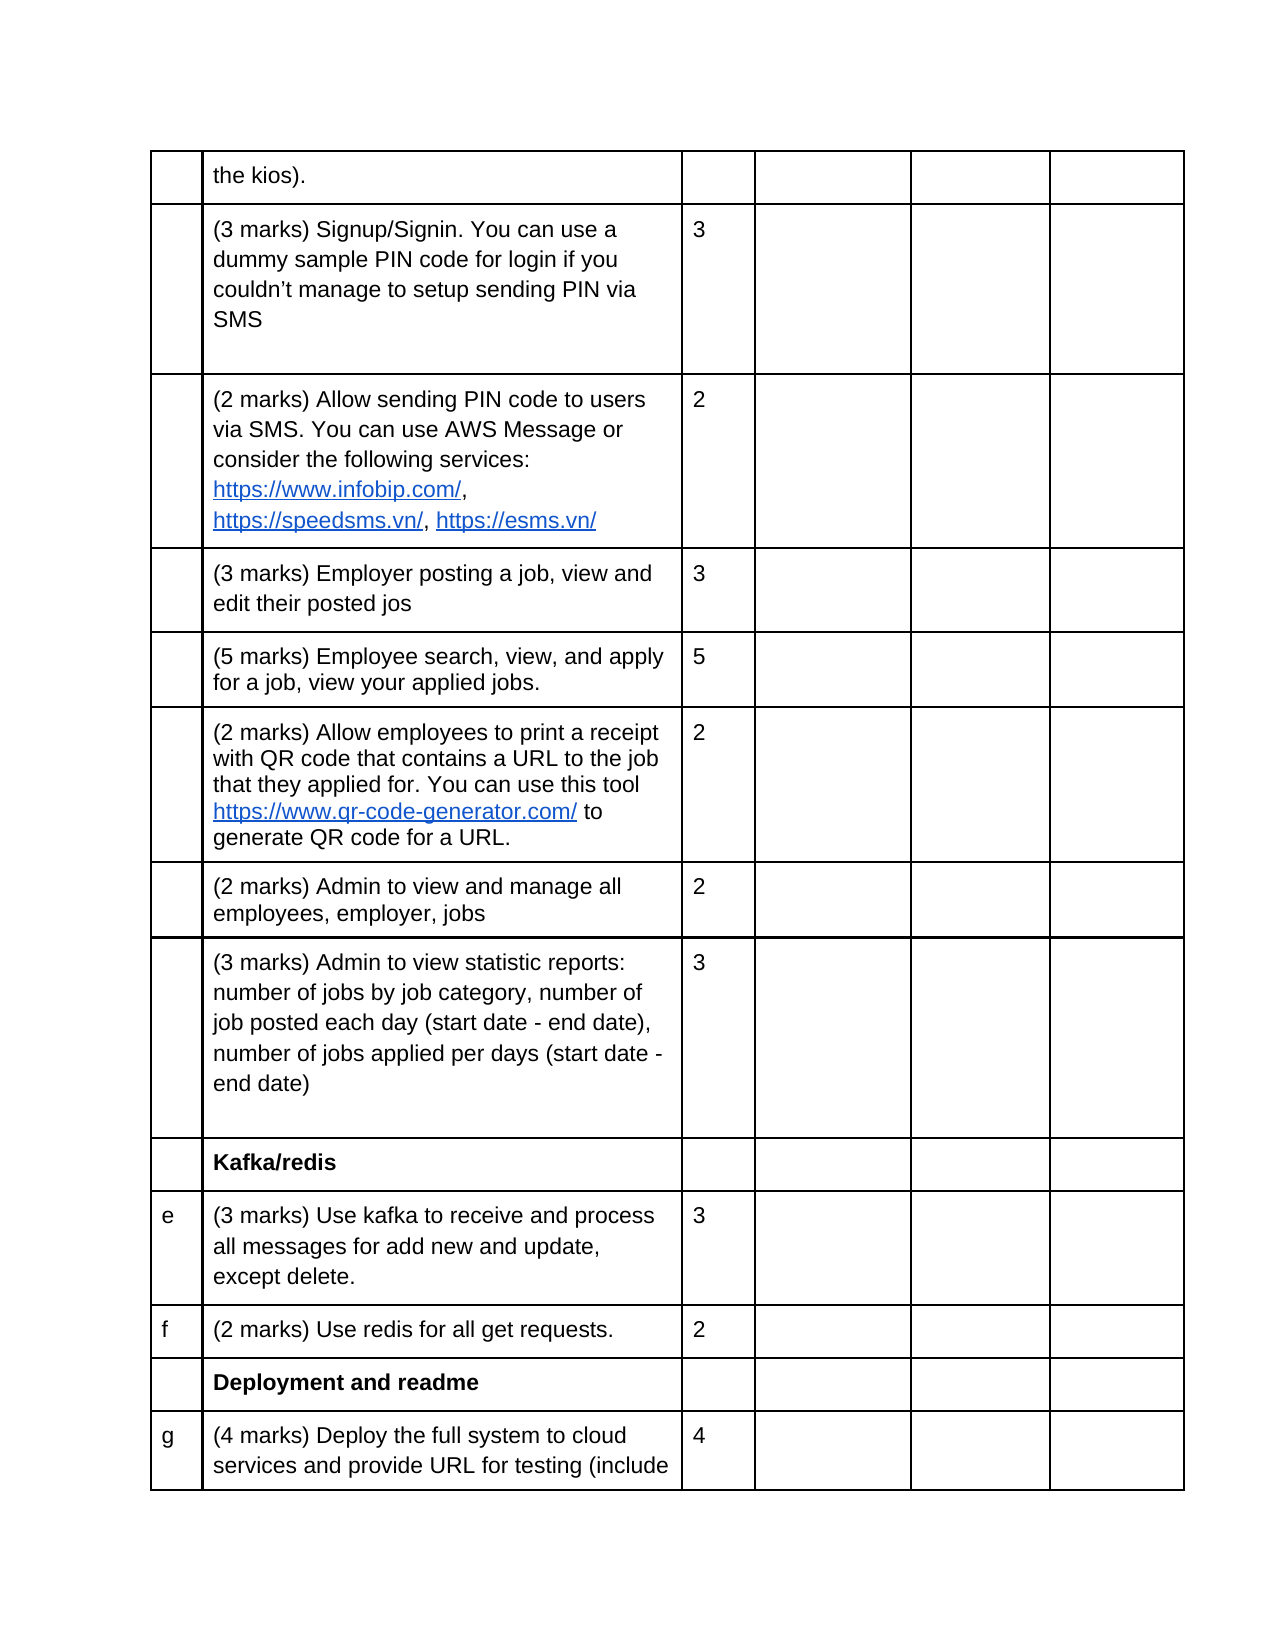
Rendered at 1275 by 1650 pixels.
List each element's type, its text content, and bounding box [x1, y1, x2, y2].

table_cell [1051, 1359, 1183, 1410]
table_cell [756, 863, 910, 936]
table_cell [912, 708, 1049, 861]
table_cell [204, 1412, 681, 1489]
table_cell [912, 549, 1049, 631]
table_cell f [152, 1306, 201, 1357]
table_cell [1051, 1192, 1183, 1303]
table_cell (2 marks) Admin to view and manage all employees, employer, jobs [204, 863, 681, 936]
table_cell [756, 708, 910, 861]
table_cell [152, 1359, 201, 1410]
table_cell 2 [683, 708, 754, 861]
table_cell [1051, 708, 1183, 861]
table_cell 3 [683, 939, 754, 1137]
table_cell 2 [683, 375, 754, 547]
table_cell (3 marks) Use kafka to receive and process all messages for add new and update, except delete. [204, 1192, 681, 1303]
table_cell [683, 1139, 754, 1190]
table_cell [756, 1412, 910, 1489]
table_cell Kafka/redis [204, 1139, 681, 1190]
table_cell [756, 1306, 910, 1357]
table_cell 3 [683, 549, 754, 631]
table_cell [152, 708, 201, 861]
table_cell (5 marks) Employee search, view, and apply for a job, view your applied jobs. [204, 633, 681, 706]
table_cell [1051, 375, 1183, 547]
table_cell [756, 549, 910, 631]
table_cell [1051, 1412, 1183, 1489]
table_cell [1051, 549, 1183, 631]
table_cell [756, 633, 910, 706]
table_cell 2 [683, 1306, 754, 1357]
table_cell g [152, 1412, 201, 1489]
table_cell 3 [683, 1192, 754, 1303]
table_cell [683, 152, 754, 203]
table_cell [1051, 205, 1183, 373]
table_cell e [152, 1192, 201, 1303]
table_cell [152, 939, 201, 1137]
table_cell [756, 375, 910, 547]
table_cell [912, 1306, 1049, 1357]
table_cell [1051, 939, 1183, 1137]
table_cell (3 marks) Employer posting a job, view and edit their posted jos [204, 549, 681, 631]
table_cell [756, 152, 910, 203]
table_cell [756, 1139, 910, 1190]
table_cell [1051, 1306, 1183, 1357]
table_cell [1051, 1139, 1183, 1190]
table_cell [152, 549, 201, 631]
table_cell [912, 152, 1049, 203]
table_cell (2 marks) Allow employees to print a receipt with QR code that contains a URL to the job that they applied for. You can use this tool https://www.qr-code-generator.com/ to generate QR code for a URL. [204, 708, 681, 861]
table_cell [152, 375, 201, 547]
table_cell [152, 1139, 201, 1190]
table_cell [912, 939, 1049, 1137]
table_cell [912, 863, 1049, 936]
table_cell [912, 1139, 1049, 1190]
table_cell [204, 152, 681, 203]
table_cell [152, 633, 201, 706]
table_cell [912, 1359, 1049, 1410]
table_cell (3 marks) Signup/Signin. You can use a dummy sample PIN code for login if you couldn’t manage to setup sending PIN via SMS [204, 205, 681, 373]
table_cell Deployment and readme [204, 1359, 681, 1410]
table_cell [912, 1192, 1049, 1303]
table_cell [152, 863, 201, 936]
table_cell [756, 205, 910, 373]
table_cell (2 marks) Use redis for all get requests. [204, 1306, 681, 1357]
table_cell 2 [683, 863, 754, 936]
table_cell [1051, 863, 1183, 936]
table_cell [912, 375, 1049, 547]
table_cell [1051, 152, 1183, 203]
table_cell [912, 1412, 1049, 1489]
table_cell [1051, 633, 1183, 706]
table_cell [912, 205, 1049, 373]
table_cell 5 [683, 633, 754, 706]
table_cell [152, 205, 201, 373]
table_cell [912, 633, 1049, 706]
table_cell (2 marks) Allow sending PIN code to users via SMS. You can use AWS Message or consider the following services: https://www.infobip.com/, https://speedsms.vn/, https://esms.vn/ [204, 375, 681, 547]
table_cell [756, 1192, 910, 1303]
table_cell 4 [683, 1412, 754, 1489]
table_cell 3 [683, 205, 754, 373]
table_cell (3 marks) Admin to view statistic reports: number of jobs by job category, number of job posted each day (start date - end date), number of jobs applied per days (start date - end date) [204, 939, 681, 1137]
table_cell [683, 1359, 754, 1410]
table_cell [756, 1359, 910, 1410]
table_cell [756, 939, 910, 1137]
table_cell d [152, 152, 201, 203]
